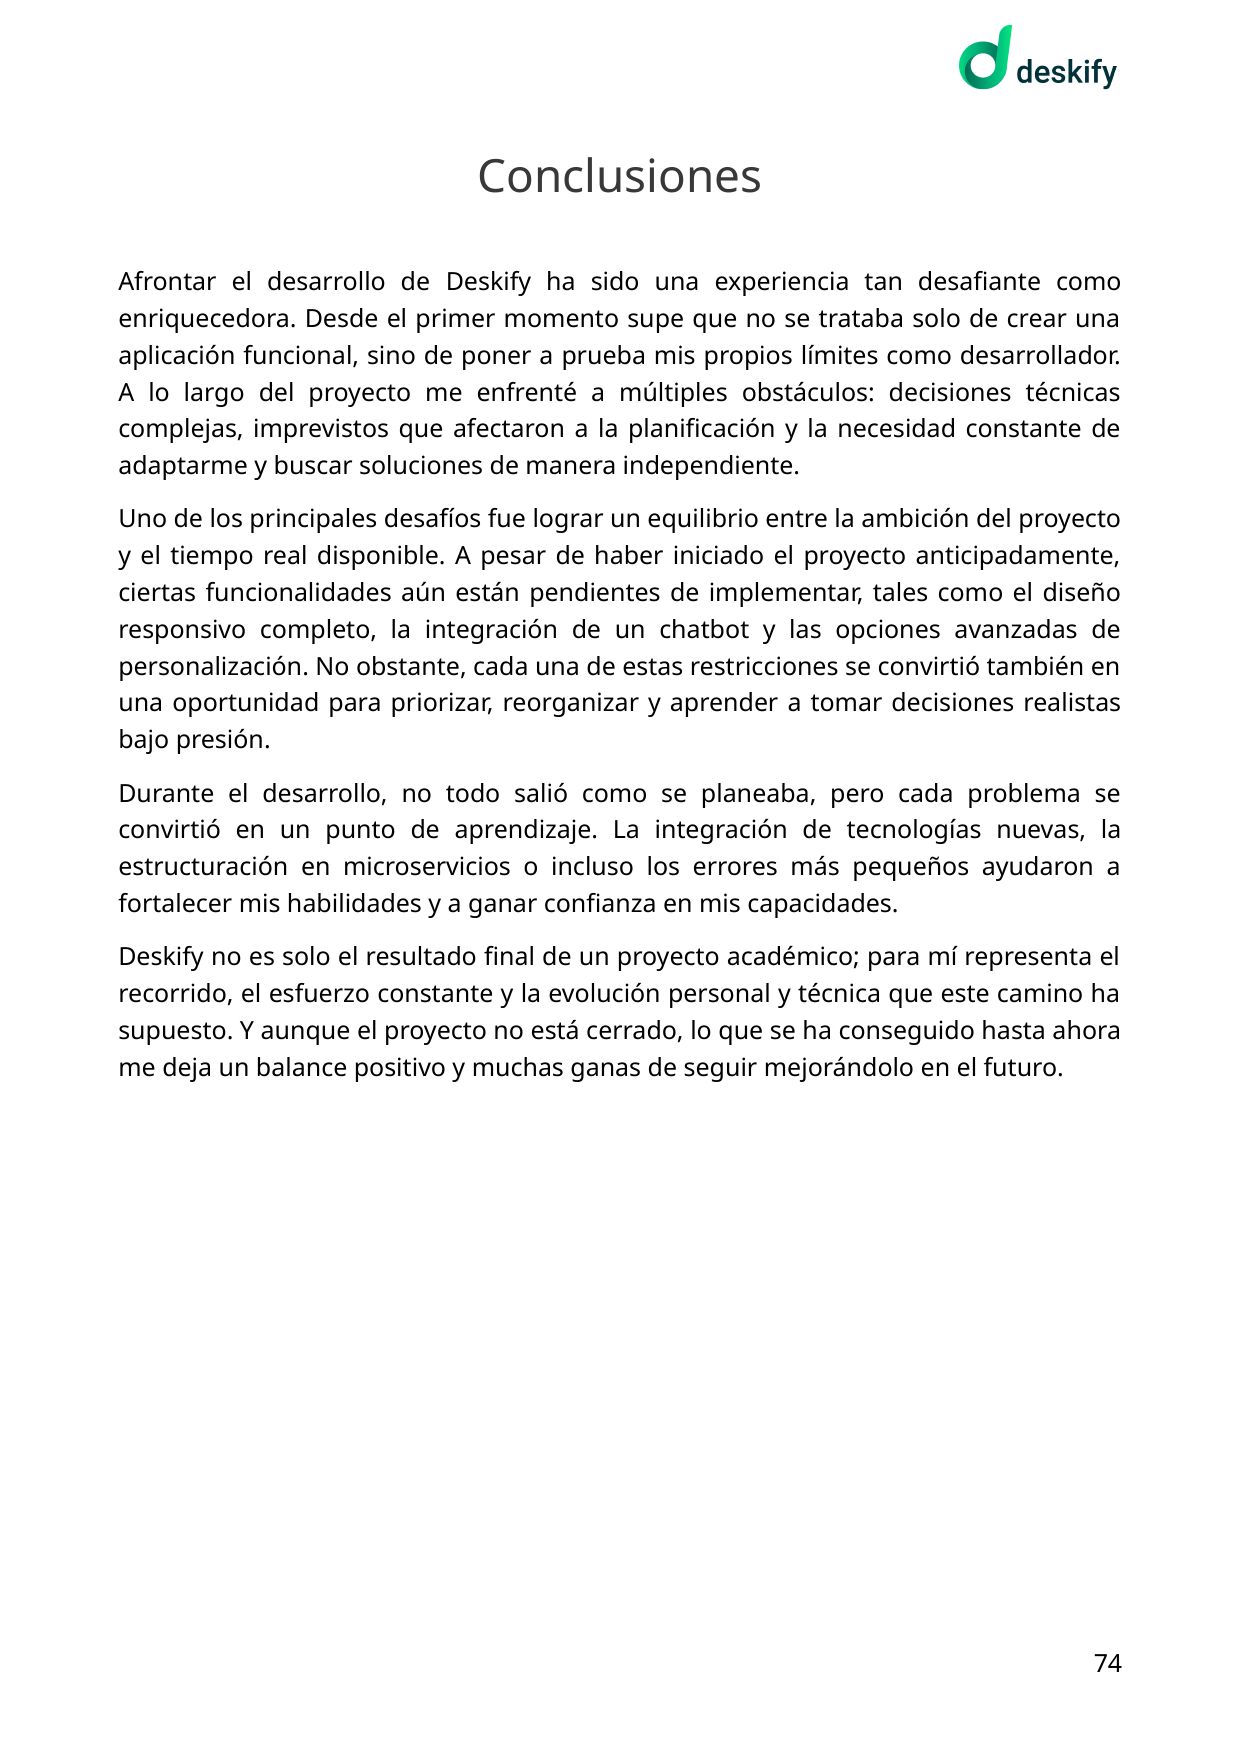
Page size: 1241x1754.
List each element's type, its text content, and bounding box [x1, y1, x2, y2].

text Uno de los principales desafíos fue lograr un equilibrio entre la ambición del proyecto y el tiempo real disponible. A pesar de haber iniciado el proyecto anticipadamente, ciertas funcionalidades aún están pendientes de implementar, tales como el diseño responsivo completo, la integración de un chatbot y las opciones avanzadas de personalización. No obstante, cada una de estas restricciones se convirtió también en una oportunidad para priorizar, reorganizar y aprender a tomar decisiones realistas bajo presión. [118, 501, 1122, 756]
subtitle Conclusiones [118, 143, 1122, 206]
text Durante el desarrollo, no todo salió como se planeaba, pero cada problema se convirtió en un punto de aprendizaje. La integración de tecnologías nuevas, la estructuración en microservicios o incluso los errores más pequeños ayudaron a fortalecer mis habilidades y a ganar confianza en mis capacidades. [118, 775, 1122, 919]
picture [953, 22, 1127, 92]
text Deskify no es solo el resultado final de un proyecto académico; para mí representa el recorrido, el esfuerzo constante y la evolución personal y técnica que este camino ha supuesto. Y aunque el proyecto no está cerrado, lo que se ha conseguido hasta ahora me deja un balance positivo y muchas ganas de seguir mejorándolo en el futuro. [118, 939, 1122, 1083]
text Afrontar el desarrollo de Deskify ha sido una experiencia tan desafiante como enriquecedora. Desde el primer momento supe que no se trataba solo de crear una aplicación funcional, sino de poner a prueba mis propios límites como desarrollador. A lo largo del proyecto me enfrenté a múltiples obstáculos: decisiones técnicas complejas, imprevistos que afectaron a la planificación y la necesidad constante de adaptarme y buscar soluciones de manera independiente. [118, 264, 1122, 482]
